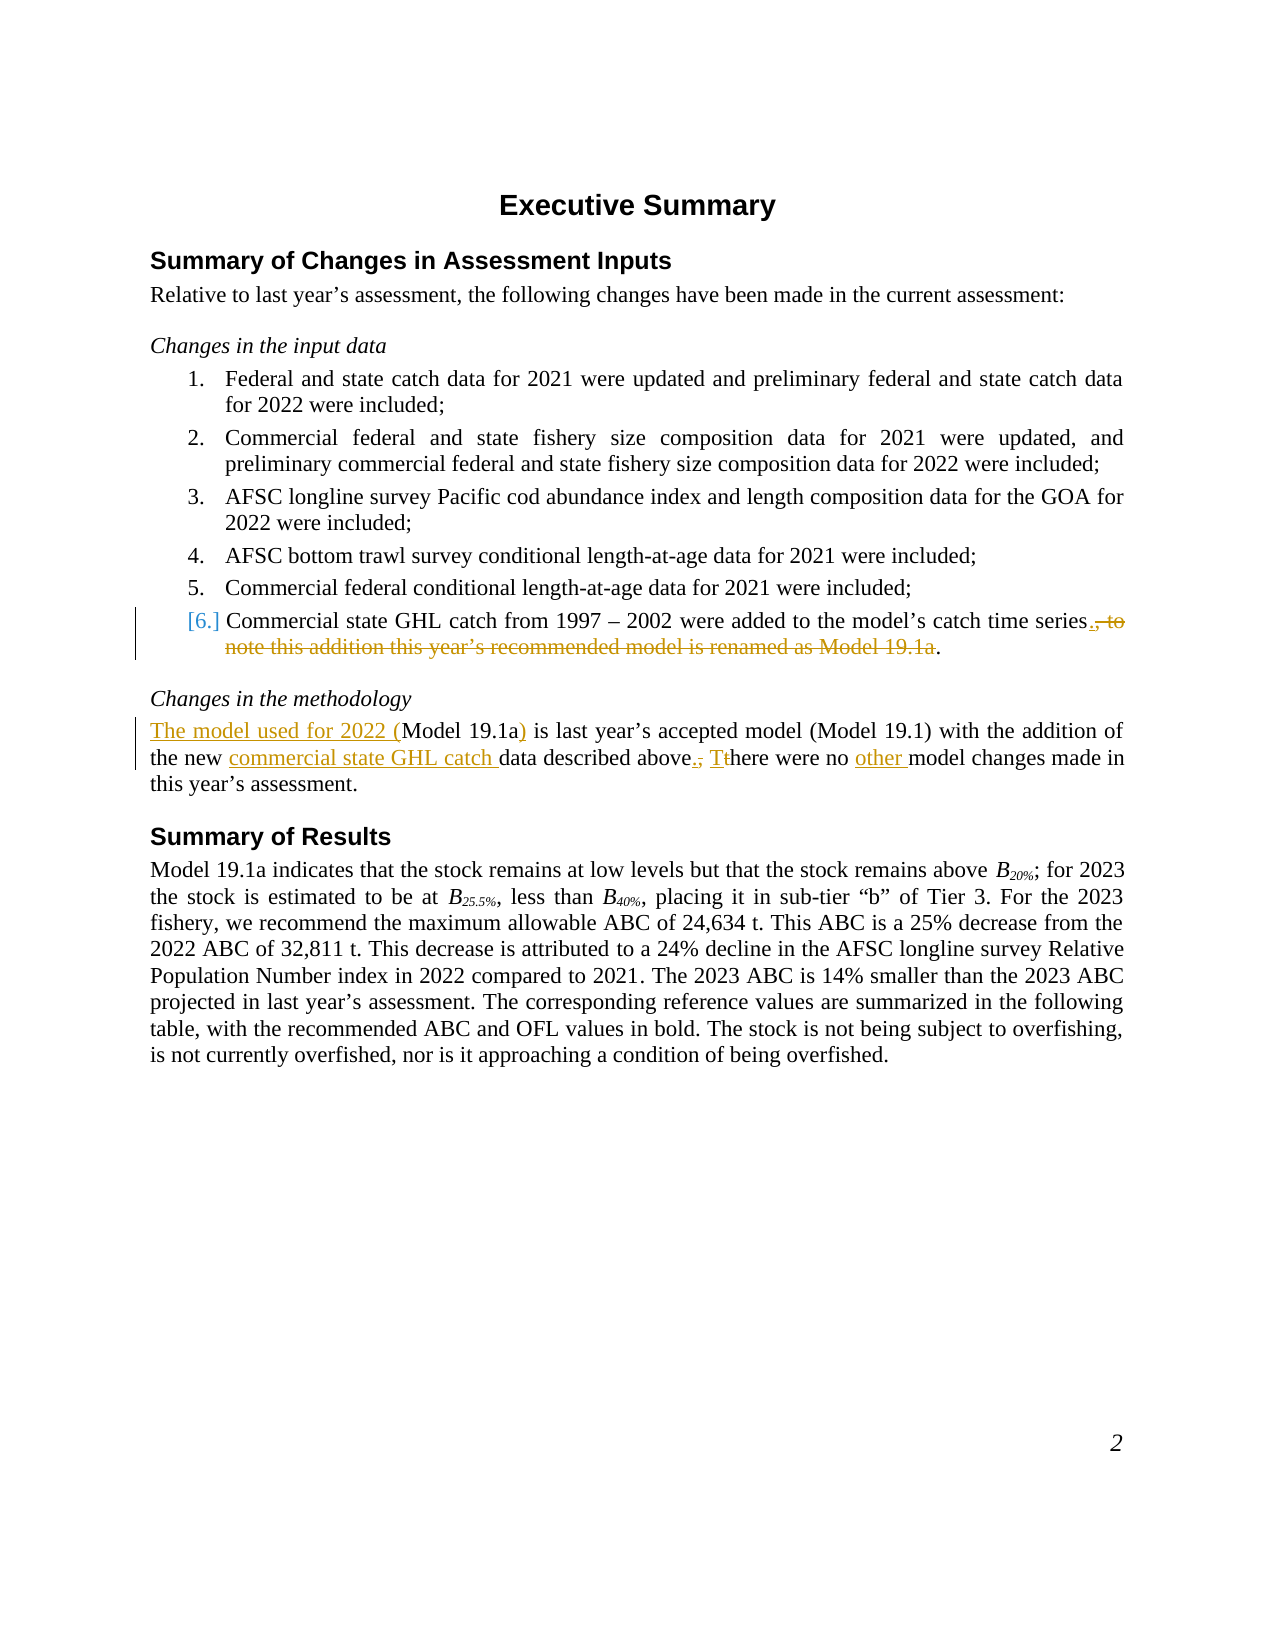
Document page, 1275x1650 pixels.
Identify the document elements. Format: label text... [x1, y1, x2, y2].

list Federal and state catch data for 2021 were updated and preliminary federal and state catch data for 2022 were included; [187, 365, 1125, 418]
list Commercial federal conditional length-at-age data for 2021 were included; [187, 574, 1125, 601]
list Commercial federal and state fishery size composition data for 2021 were updated, and preliminary commercial federal and state fishery size composition data for 2022 were included; [187, 424, 1125, 477]
list Commercial state GHL catch from 1997 – 2002 were added to the model’s catch time series. [187, 607, 1125, 660]
subtitle Changes in the methodology [75, 685, 1125, 711]
subtitle Summary of Results [150, 821, 1125, 850]
list AFSC bottom trawl survey conditional length-at-age data for 2021 were included; [187, 542, 1125, 568]
text Model 19.1a indicates that the stock remains at low levels but that the stock remains above B20%; for 2023 the stock is estimated to be at B25.5%, less than B40%, placing it in sub-tier “b” of Tier 3. For the 2023 fishery, we recommend the maximum allowable ABC of 24,634 t. This ABC is a 25% decrease from the 2022 ABC of 32,811 t. This decrease is attributed to a 24% decline in the AFSC longline survey Relative Population Number index in 2022 compared to 2021. The 2023 ABC is 14% smaller than the 2023 ABC projected in last year’s assessment. The corresponding reference values are summarized in the following table, with the recommended ABC and OFL values in bold. The stock is not being subject to overfishing, is not currently overfished, nor is it approaching a condition of being overfished. [150, 856, 1125, 1067]
subtitle Summary of Changes in Assessment Inputs [150, 246, 1125, 275]
text Relative to last year’s assessment, the following changes have been made in the current assessment: [150, 281, 1125, 307]
subtitle Executive Summary [150, 187, 1125, 221]
text Model 19.1a is last year’s accepted model (Model 19.1) with the addition of the new data described above here were no model changes made in this year’s assessment. [150, 717, 1125, 796]
list AFSC longline survey Pacific cod abundance index and length composition data for the GOA for 2022 were included; [187, 483, 1125, 536]
subtitle Changes in the input data [75, 332, 1125, 359]
